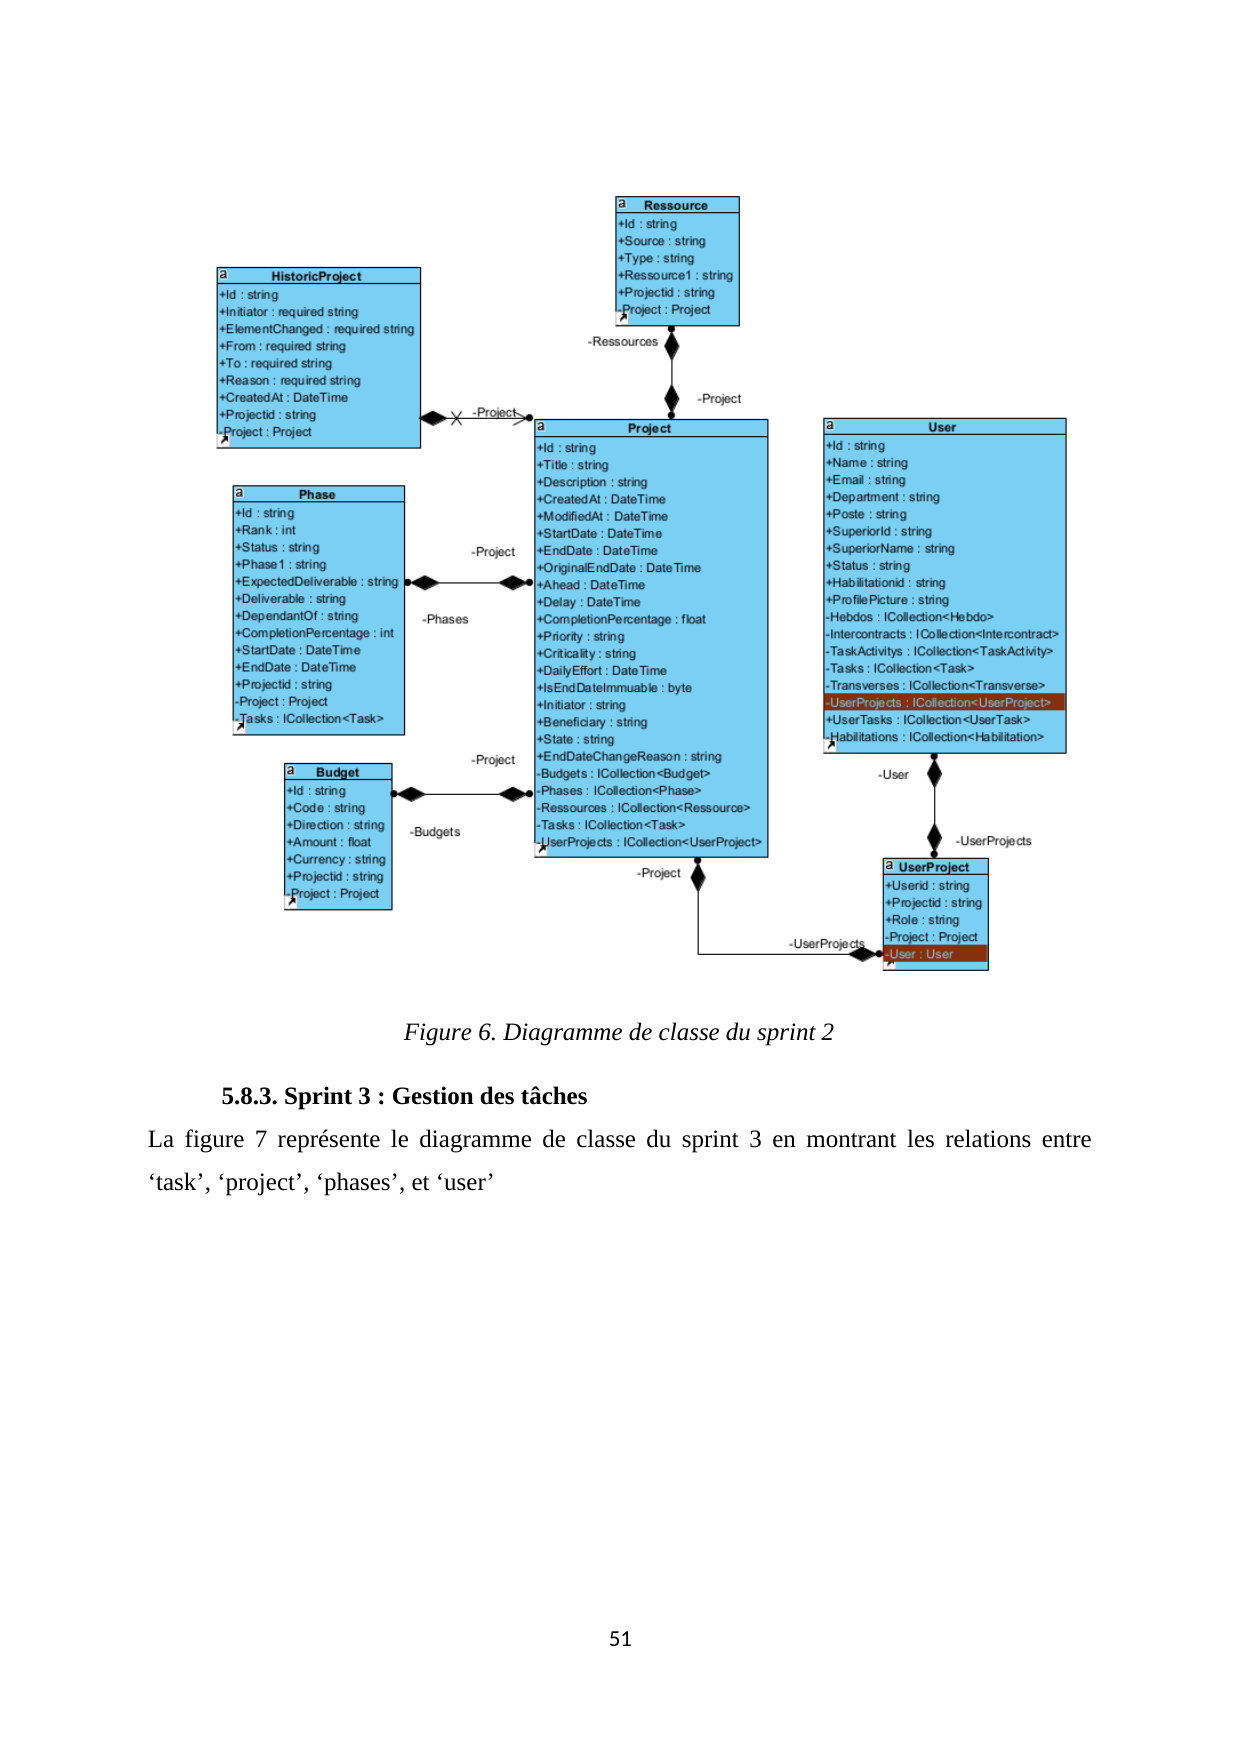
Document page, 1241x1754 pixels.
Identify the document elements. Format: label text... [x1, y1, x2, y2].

text La figure 7 représente le diagramme de classe du sprint 3 en montrant les relations entre ‘task’, ‘project’, ‘phases’, et ‘user’ [148, 1124, 1093, 1196]
text Figure 6. Diagramme de classe du sprint 2 [148, 1017, 1093, 1046]
subtitle 5.8.3. Sprint 3 : Gestion des tâches [148, 1081, 1093, 1110]
picture [147, 147, 1093, 987]
